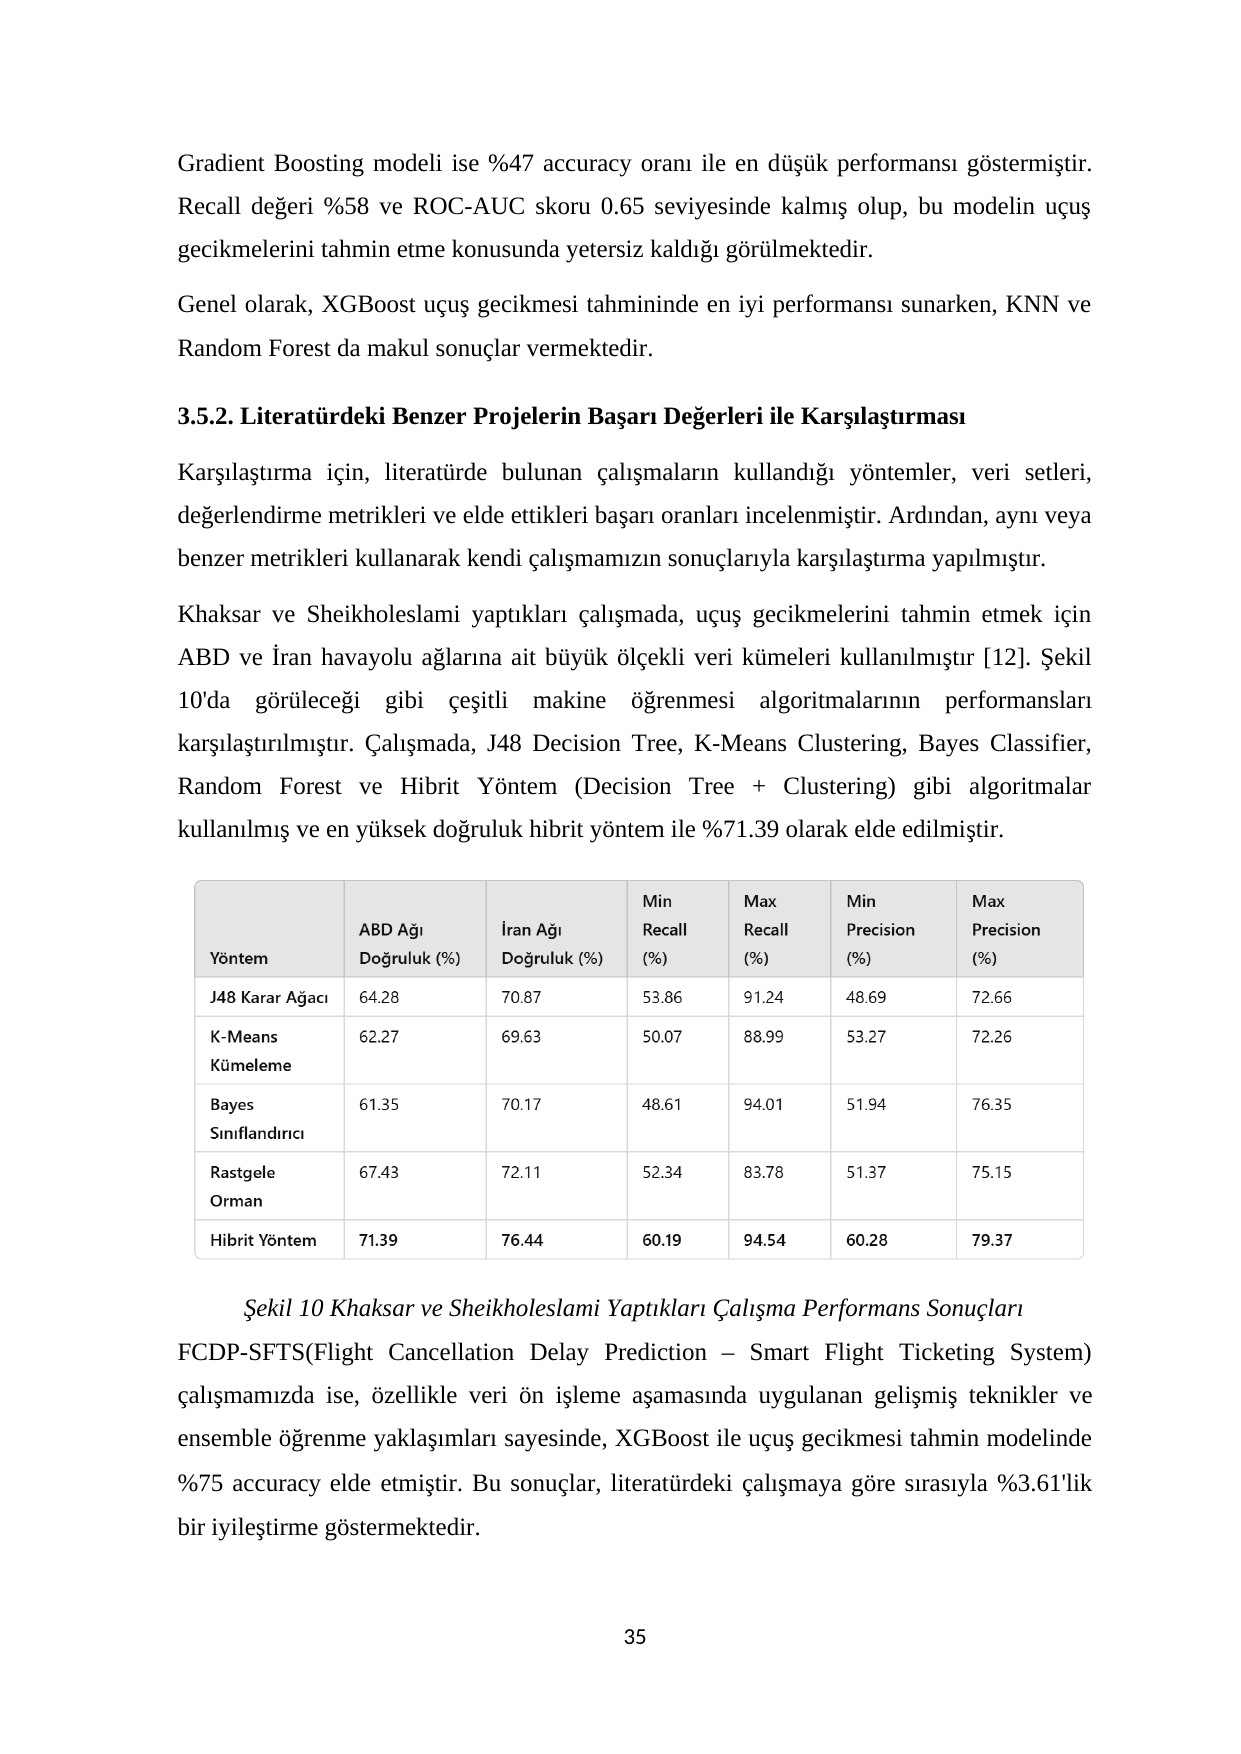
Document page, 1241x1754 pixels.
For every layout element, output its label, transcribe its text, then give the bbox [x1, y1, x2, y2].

picture [177, 870, 1093, 1267]
subtitle 3.5.2. Literatürdeki Benzer Projelerin Başarı Değerleri ile Karşılaştırması [177, 401, 1092, 429]
text Genel olarak, XGBoost uçuş gecikmesi tahmininde en iyi performansı sunarken, KNN ve Random Forest da makul sonuçlar vermektedir. [177, 289, 1092, 361]
text Karşılaştırma için, literatürde bulunan çalışmaların kullandığı yöntemler, veri setleri, değerlendirme metrikleri ve elde ettikleri başarı oranları incelenmiştir. Ardından, aynı veya benzer metrikleri kullanarak kendi çalışmamızın sonuçlarıyla karşılaştırma yapılmıştır. [177, 457, 1092, 572]
text Gradient Boosting modeli ise %47 accuracy oranı ile en düşük performansı göstermiştir. Recall değeri %58 ve ROC-AUC skoru 0.65 seviyesinde kalmış olup, bu modelin uçuş gecikmelerini tahmin etme konusunda yetersiz kaldığı görülmektedir. [177, 148, 1092, 263]
text Khaksar ve Sheikholeslami yaptıkları çalışmada, uçuş gecikmelerini tahmin etmek için ABD ve İran havayolu ağlarına ait büyük ölçekli veri kümeleri kullanılmıştır [12]. Şekil 10'da görüleceği gibi çeşitli makine öğrenmesi algoritmalarının performansları karşılaştırılmıştır. Çalışmada, J48 Decision Tree, K-Means Clustering, Bayes Classifier, Random Forest ve Hibrit Yöntem (Decision Tree + Clustering) gibi algoritmalar kullanılmış ve en yüksek doğruluk hibrit yöntem ile %71.39 olarak elde edilmiştir. [177, 599, 1092, 843]
text Şekil 10 Khaksar ve Sheikholeslami Yaptıkları Çalışma Performans Sonuçları [177, 1293, 1092, 1322]
text FCDP-SFTS(Flight Cancellation Delay Prediction – Smart Flight Ticketing System) çalışmamızda ise, özellikle veri ön işleme aşamasında uygulanan gelişmiş teknikler ve ensemble öğrenme yaklaşımları sayesinde, XGBoost ile uçuş gecikmesi tahmin modelinde %75 accuracy elde etmiştir. Bu sonuçlar, literatürdeki çalışmaya göre sırasıyla %3.61'lik bir iyileştirme göstermektedir. [177, 1337, 1092, 1540]
